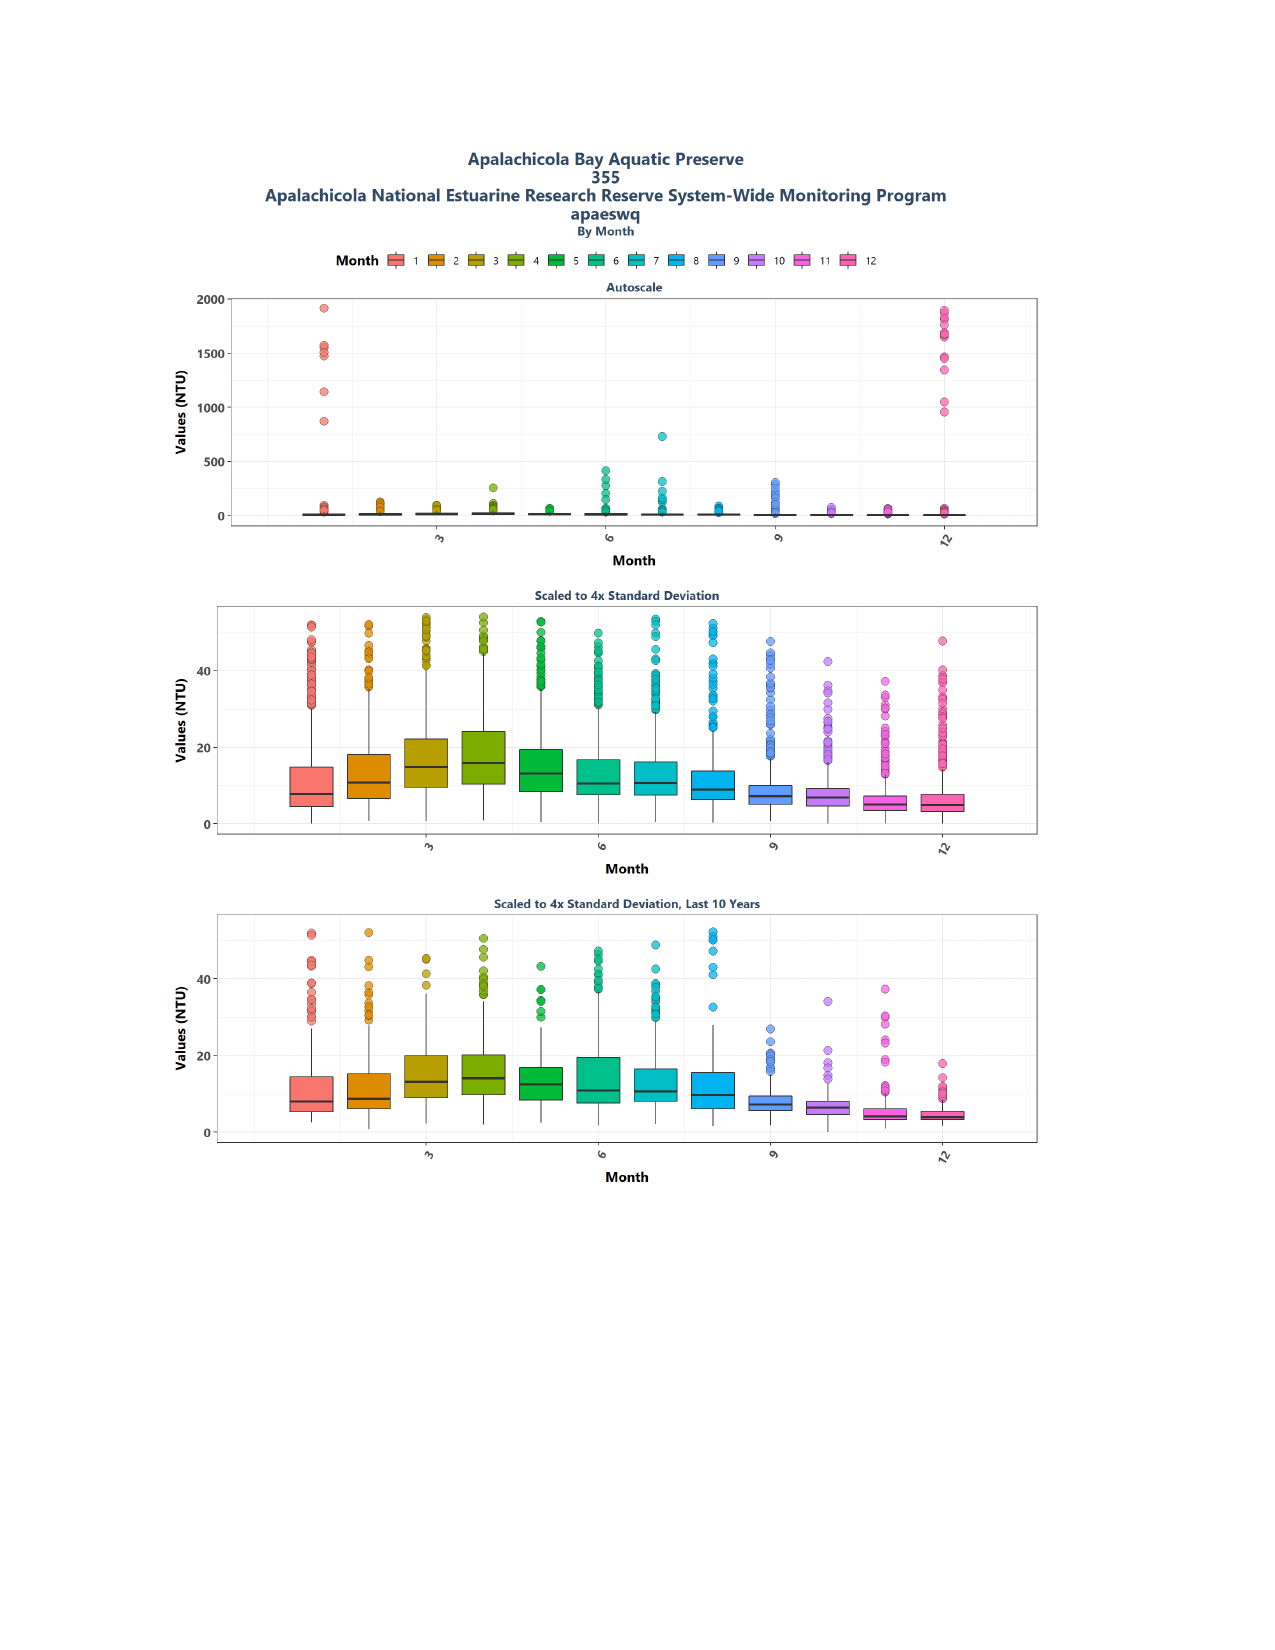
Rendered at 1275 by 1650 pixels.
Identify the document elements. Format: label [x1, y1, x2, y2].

picture [168, 150, 1044, 1200]
